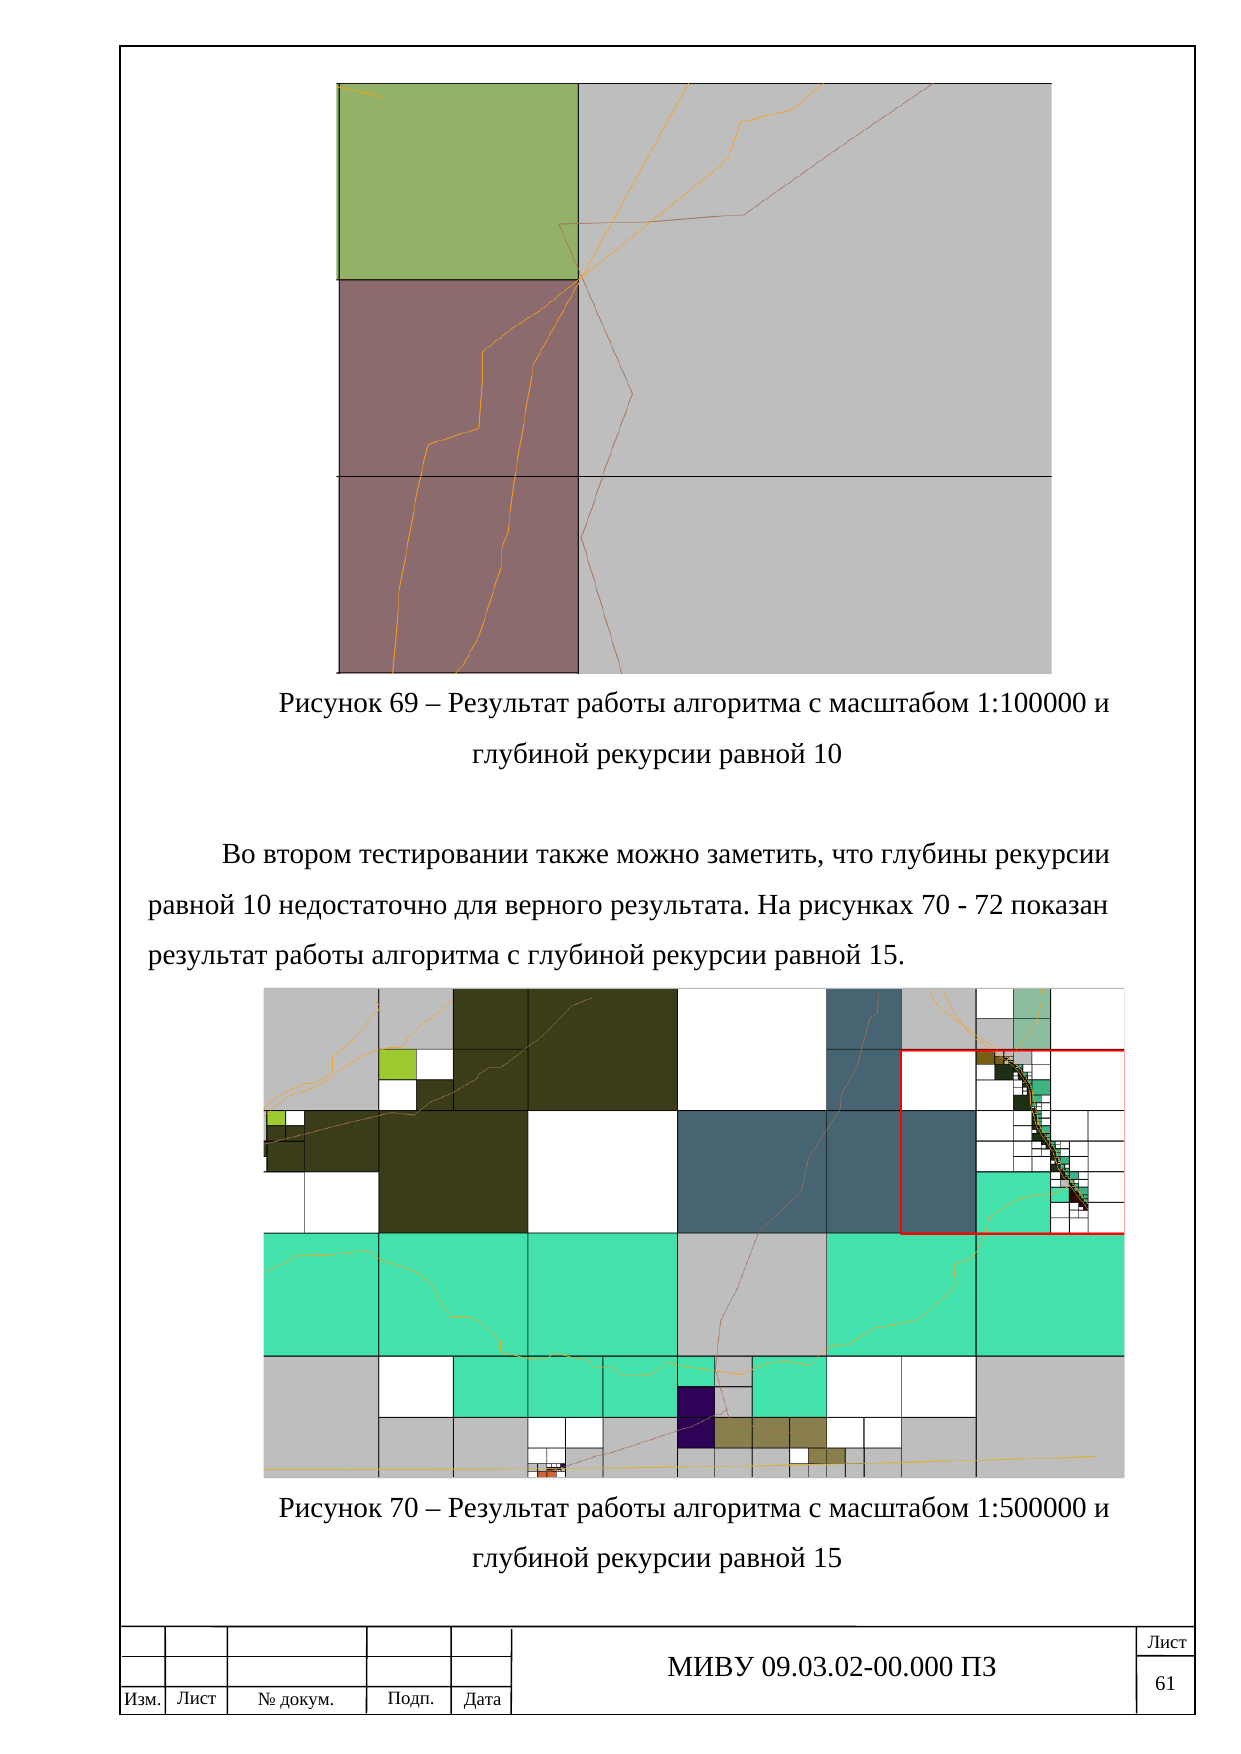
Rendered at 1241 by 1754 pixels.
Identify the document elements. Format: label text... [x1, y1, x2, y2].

picture [336, 83, 1052, 674]
picture [263, 987, 1125, 1479]
text Рисунок 70 – Результат работы алгоритма с масштабом 1:500000 и глубиной рекурсии равной 15 [148, 1490, 1167, 1574]
text Рисунок 69 – Результат работы алгоритма с масштабом 1:100000 и глубиной рекурсии равной 10 [148, 686, 1167, 769]
text Во втором тестировании также можно заметить, что глубины рекурсии равной 10 недостаточно для верного результата. На рисунках 70 - 72 показан результат работы алгоритма с глубиной рекурсии равной 15. [148, 836, 1167, 971]
